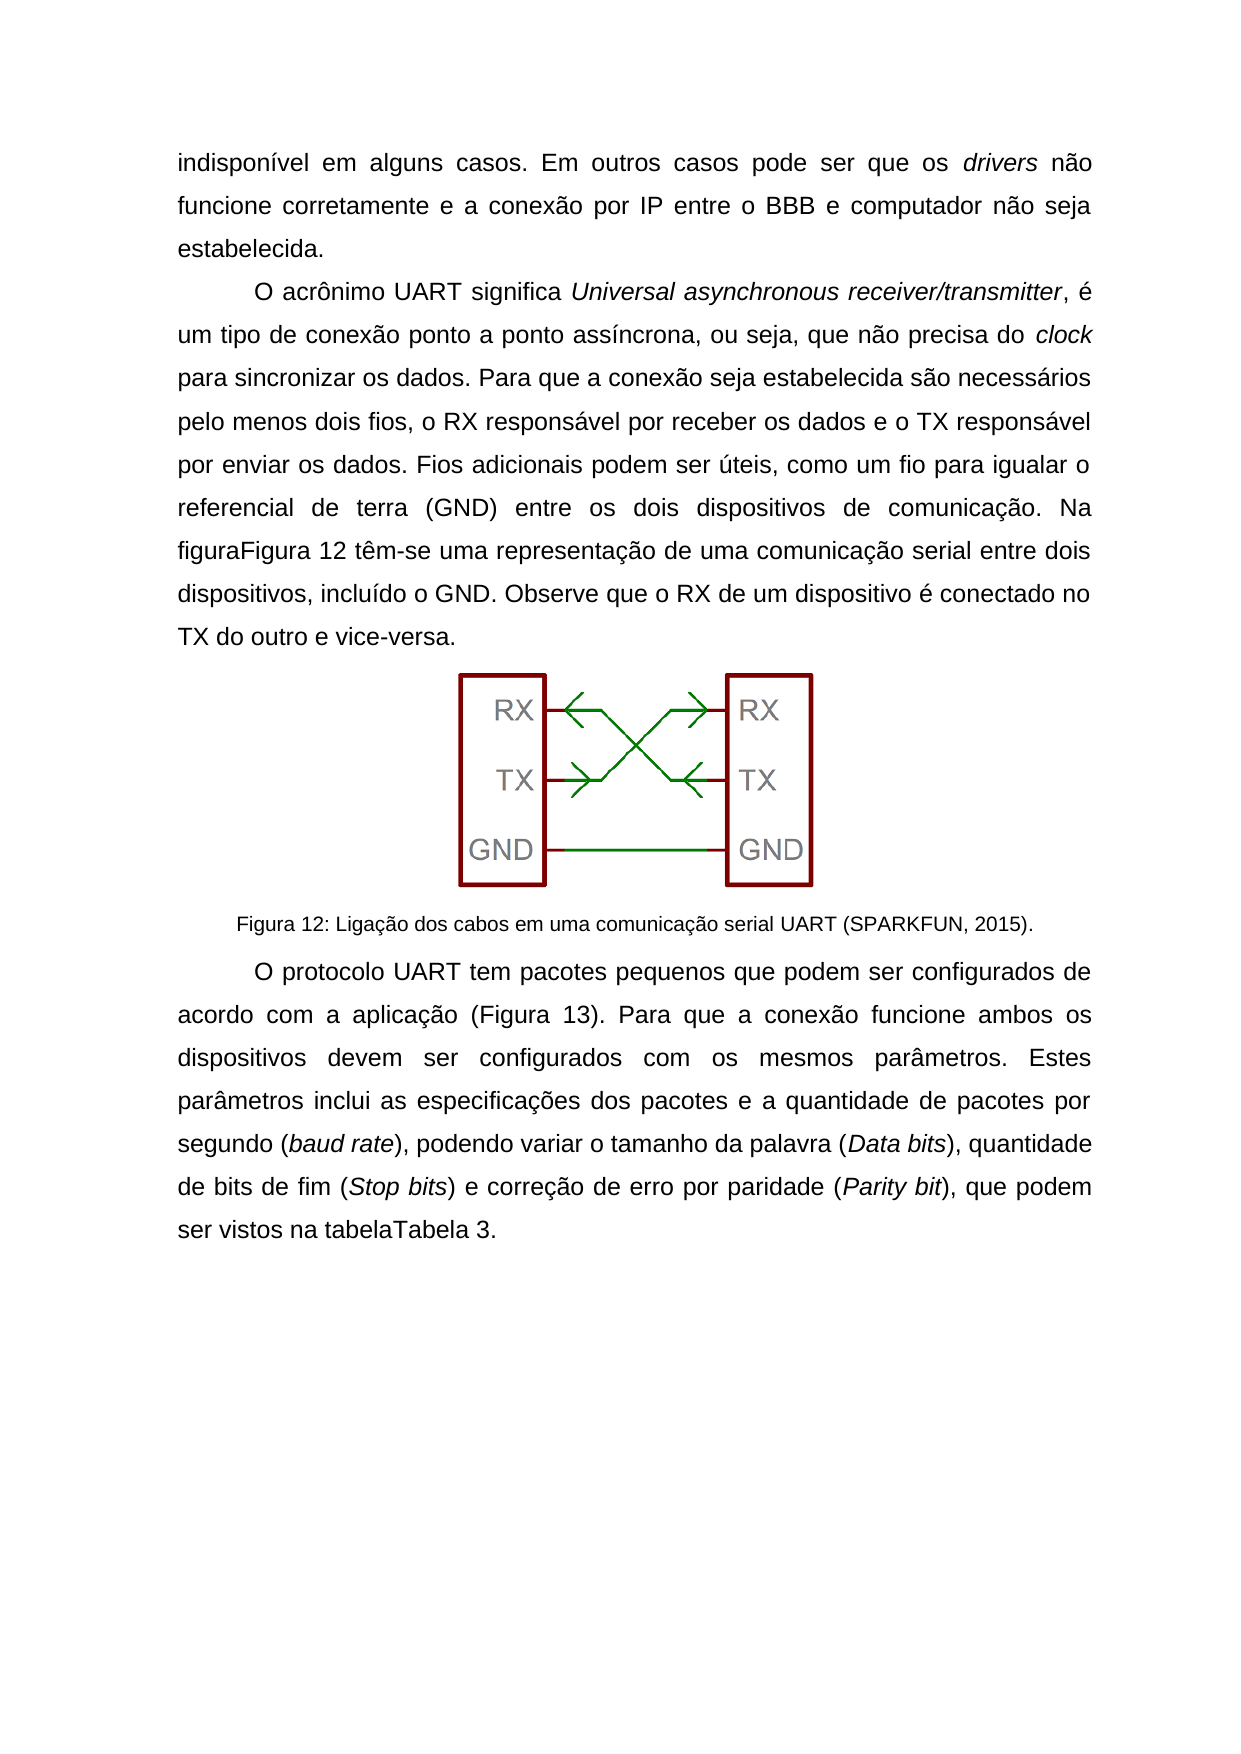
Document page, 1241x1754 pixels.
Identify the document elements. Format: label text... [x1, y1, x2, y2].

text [177, 148, 1092, 263]
picture [448, 665, 821, 891]
text O acrônimo UART significa Universal asynchronous receiver/transmitter, é um tipo de conexão ponto a ponto assíncrona, ou seja, que não precisa do clock para sincronizar os dados. Para que a conexão seja estabelecida são necessários pelo menos dois fios, o RX responsável por receber os dados e o TX responsável por enviar os dados. Fios adicionais podem ser úteis, como um fio para igualar o referencial de terra (GND) entre os dois dispositivos de comunicação. Na figuraFigura 12 têm-se uma representação de uma comunicação serial entre dois dispositivos, incluído o GND. Observe que o RX de um dispositivo é conectado no TX do outro e vice-versa. [177, 277, 1092, 651]
text Figura : Ligação dos cabos em uma comunicação serial UART. [177, 912, 1092, 936]
text O protocolo UART tem pacotes pequenos que podem ser configurados de acordo com a aplicação (Figura 13). Para que a conexão funcione ambos os dispositivos devem ser configurados com os mesmos parâmetros. Estes parâmetros inclui as especificações dos pacotes e a quantidade de pacotes por segundo (baud rate), podendo variar o tamanho da palavra (Data bits), quantidade de bits de fim (Stop bits) e correção de erro por paridade (Parity bit), que podem ser vistos na tabelaTabela 3. [177, 956, 1092, 1244]
